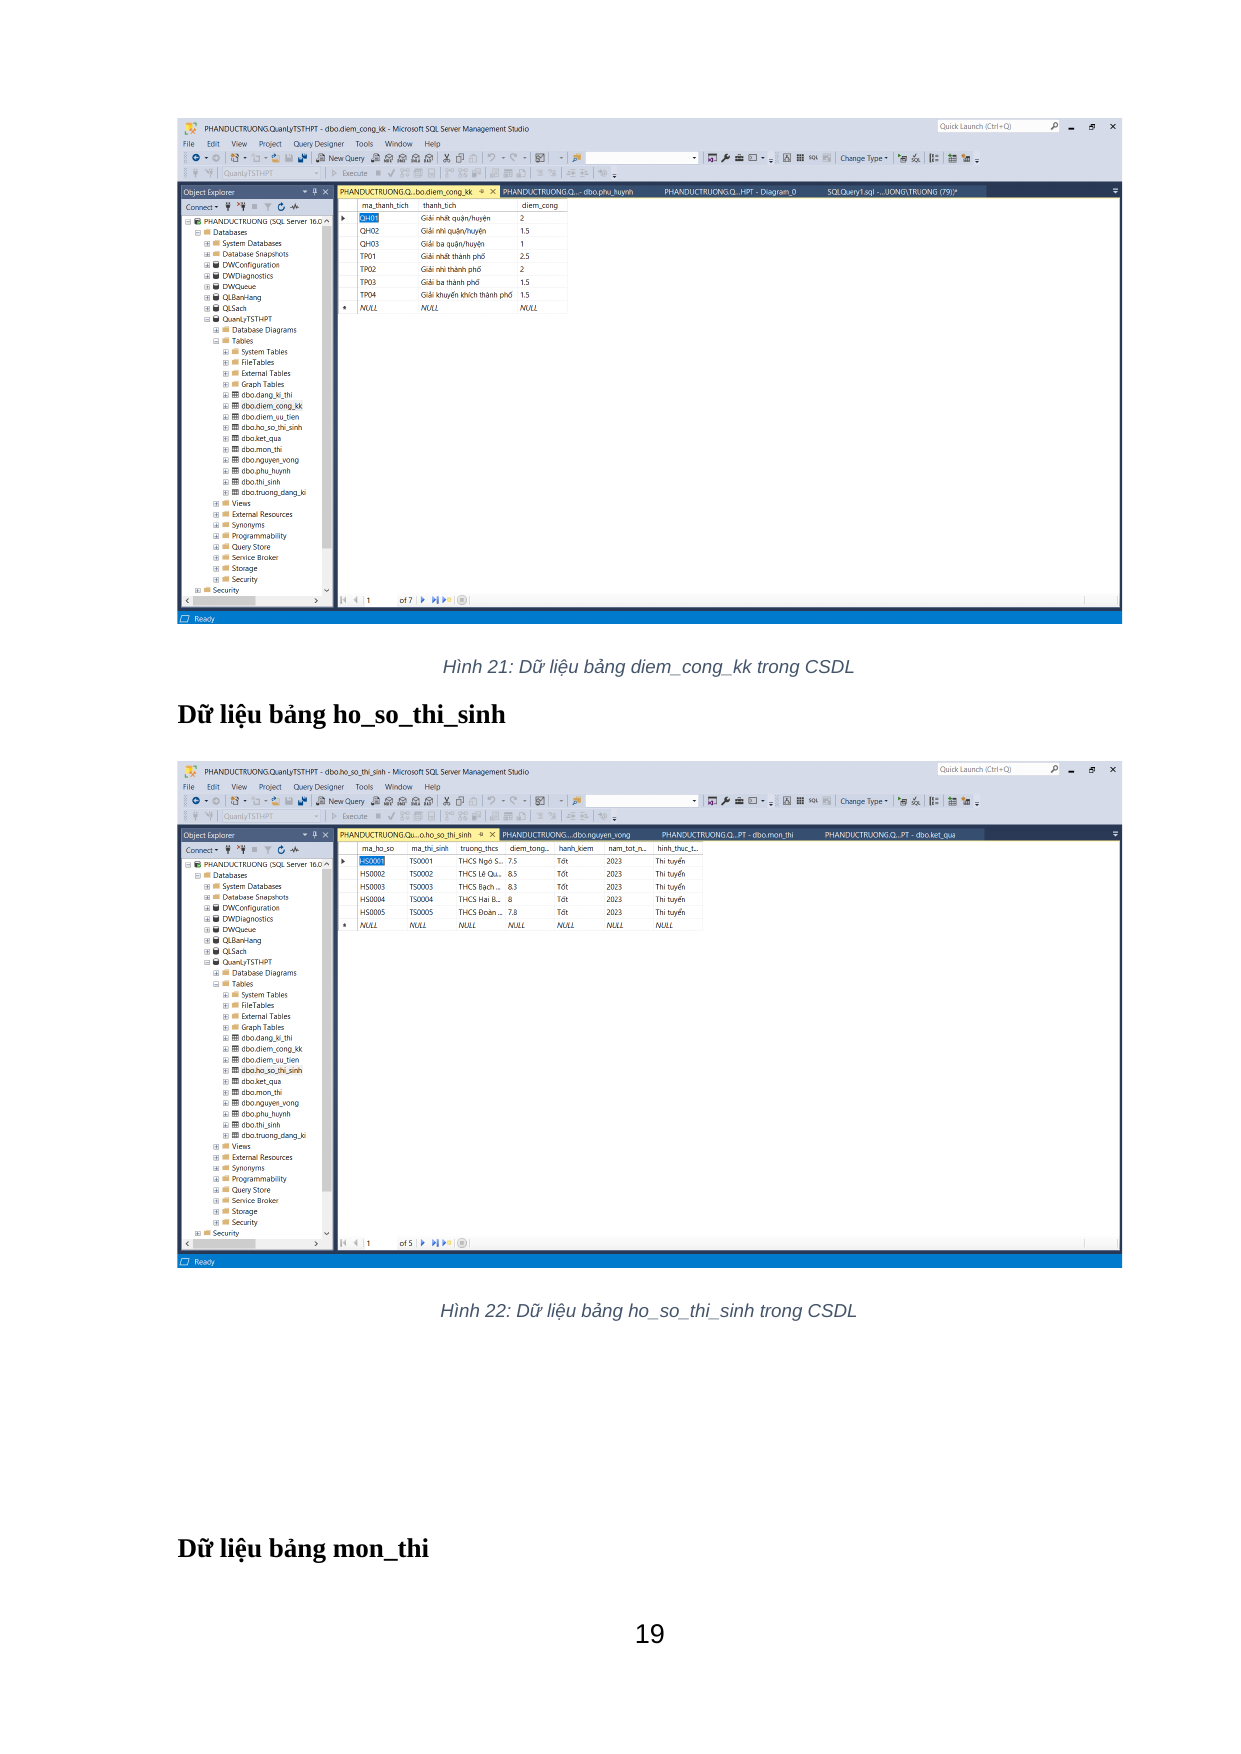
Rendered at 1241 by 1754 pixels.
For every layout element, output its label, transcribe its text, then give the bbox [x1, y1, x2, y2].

text Dữ liệu bảng ho_so_thi_sinh [177, 698, 1122, 729]
picture [177, 761, 1123, 1268]
text Dữ liệu bảng mon_thi [177, 1533, 1122, 1564]
picture [177, 118, 1123, 624]
